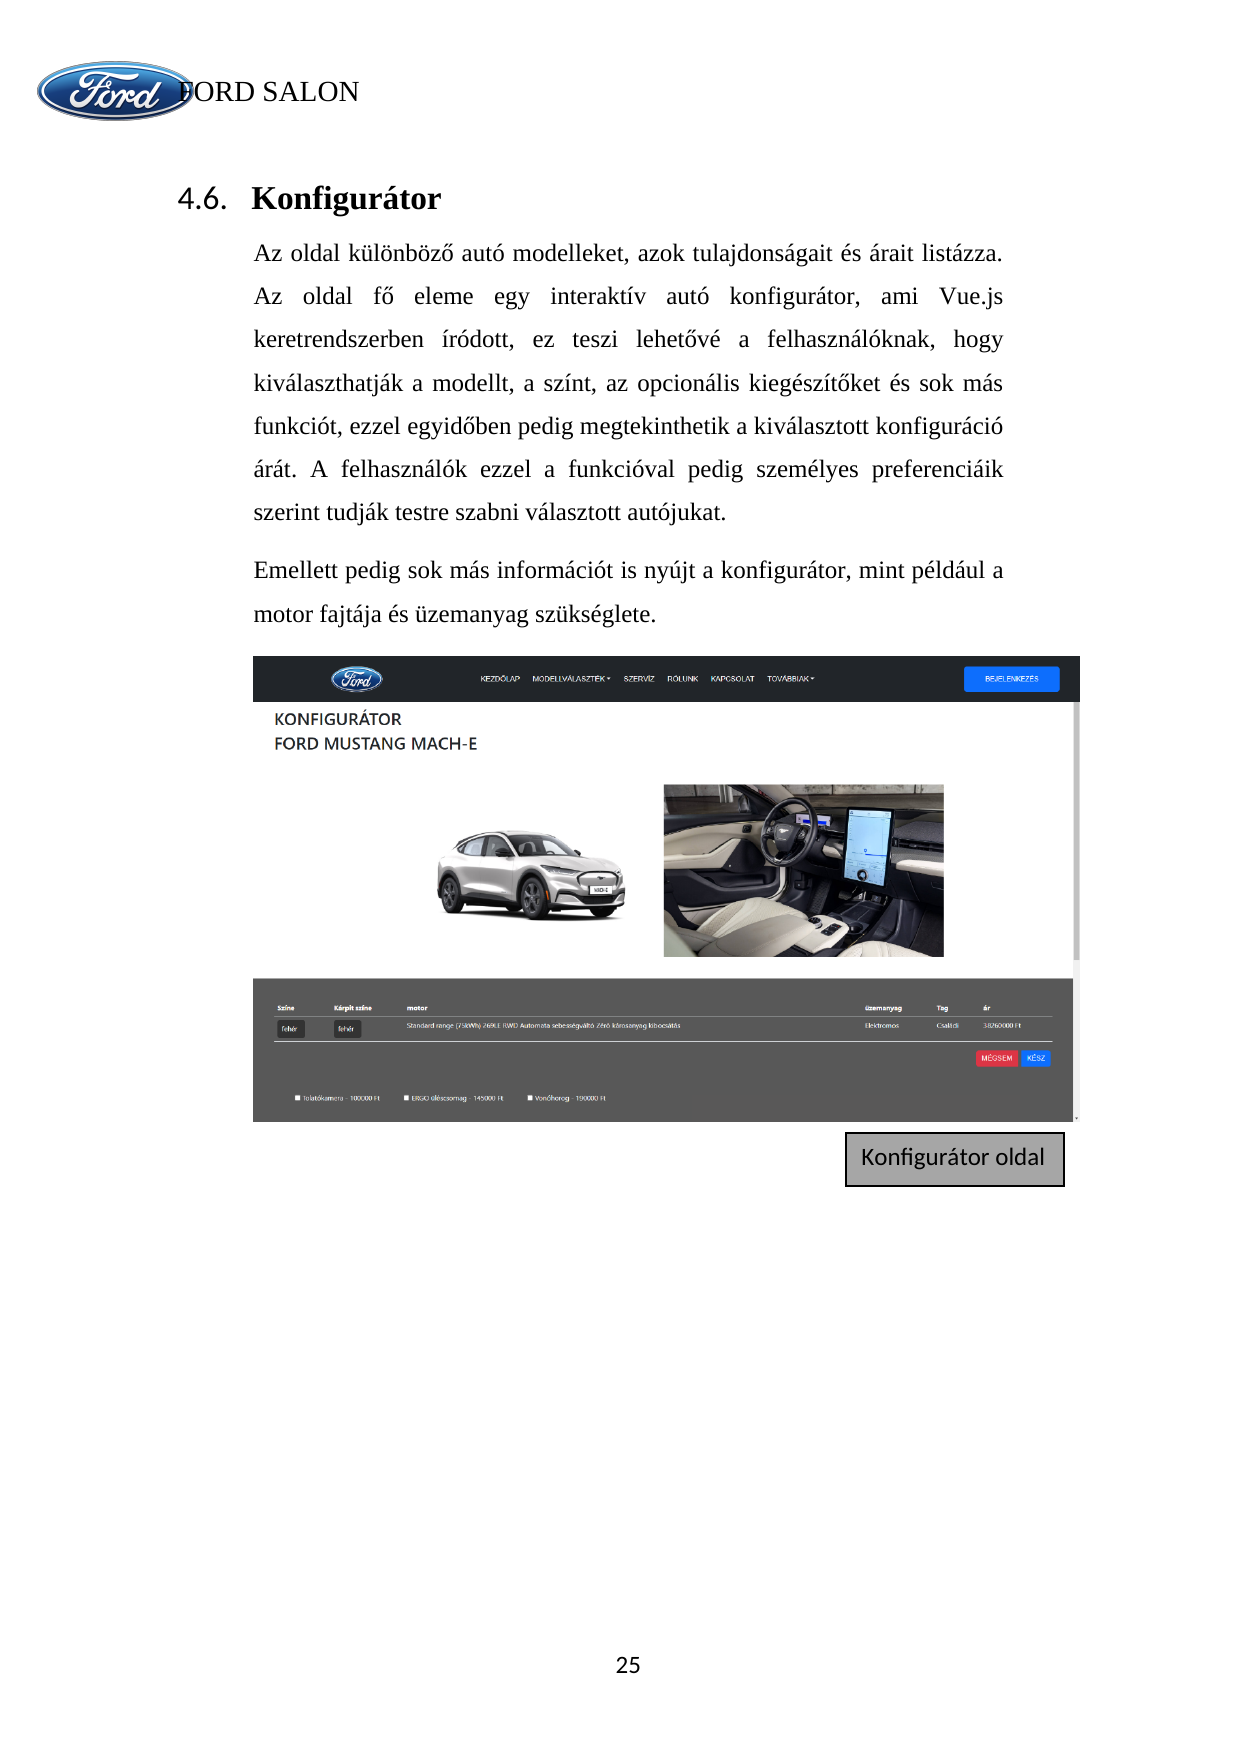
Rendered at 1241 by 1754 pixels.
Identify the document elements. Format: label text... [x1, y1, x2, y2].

text Emellett pedig sok más információt is nyújt a konfigurátor, mint például a motor fajtája és üzemanyag szükséglete. [253, 556, 1004, 627]
picture [253, 656, 1080, 1122]
picture [37, 61, 194, 121]
subtitle Konfigurátor [177, 177, 1004, 218]
text Az oldal különböző autó modelleket, azok tulajdonságait és árait listázza. Az oldal fő eleme egy interaktív autó konfigurátor, ami Vue.js keretrendszerben íródott, ez teszi lehetővé a felhasználóknak, hogy kiválaszthatják a modellt, a színt, az opcionális kiegészítőket és sok más funkciót, ezzel egyidőben pedig megtekinthetik a kiválasztott konfiguráció árát. A felhasználók ezzel a funkcióval pedig személyes preferenciáik szerint tudják testre szabni választott autójukat. [253, 238, 1004, 526]
